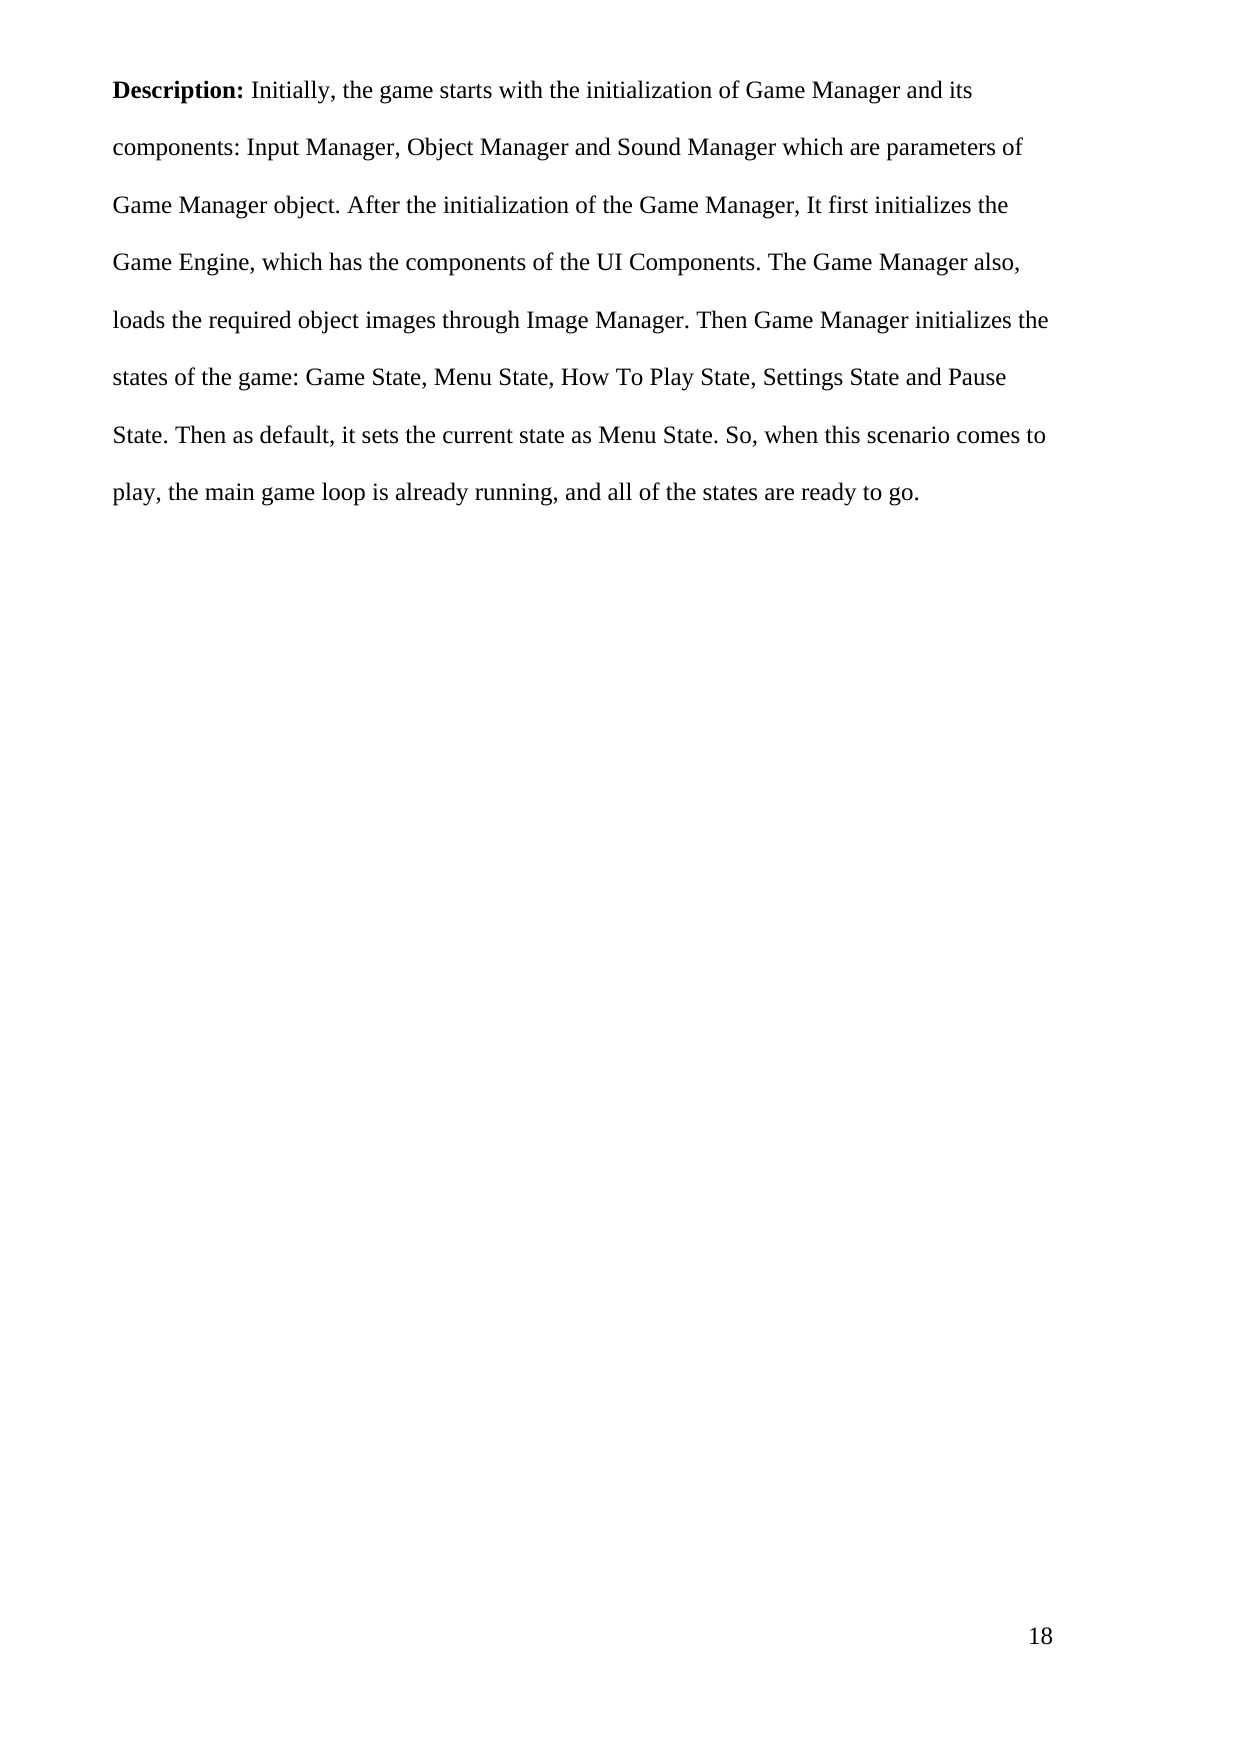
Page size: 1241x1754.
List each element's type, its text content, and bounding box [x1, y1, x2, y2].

text Description: Initially, the game starts with the initialization of Game Manager and its components: Input Manager, Object Manager and Sound Manager which are parameters of Game Manager object. After the initialization of the Game Manager, It first initializes the Game Engine, which has the components of the UI Components. The Game Manager also, loads the required object images through Image Manager. Then Game Manager initializes the states of the game: Game State, Menu State, How To Play State, Settings State and Pause State. Then as default, it sets the current state as Menu State. So, when this scenario comes to play, the main game loop is already running, and all of the states are ready to go. [112, 75, 1053, 506]
